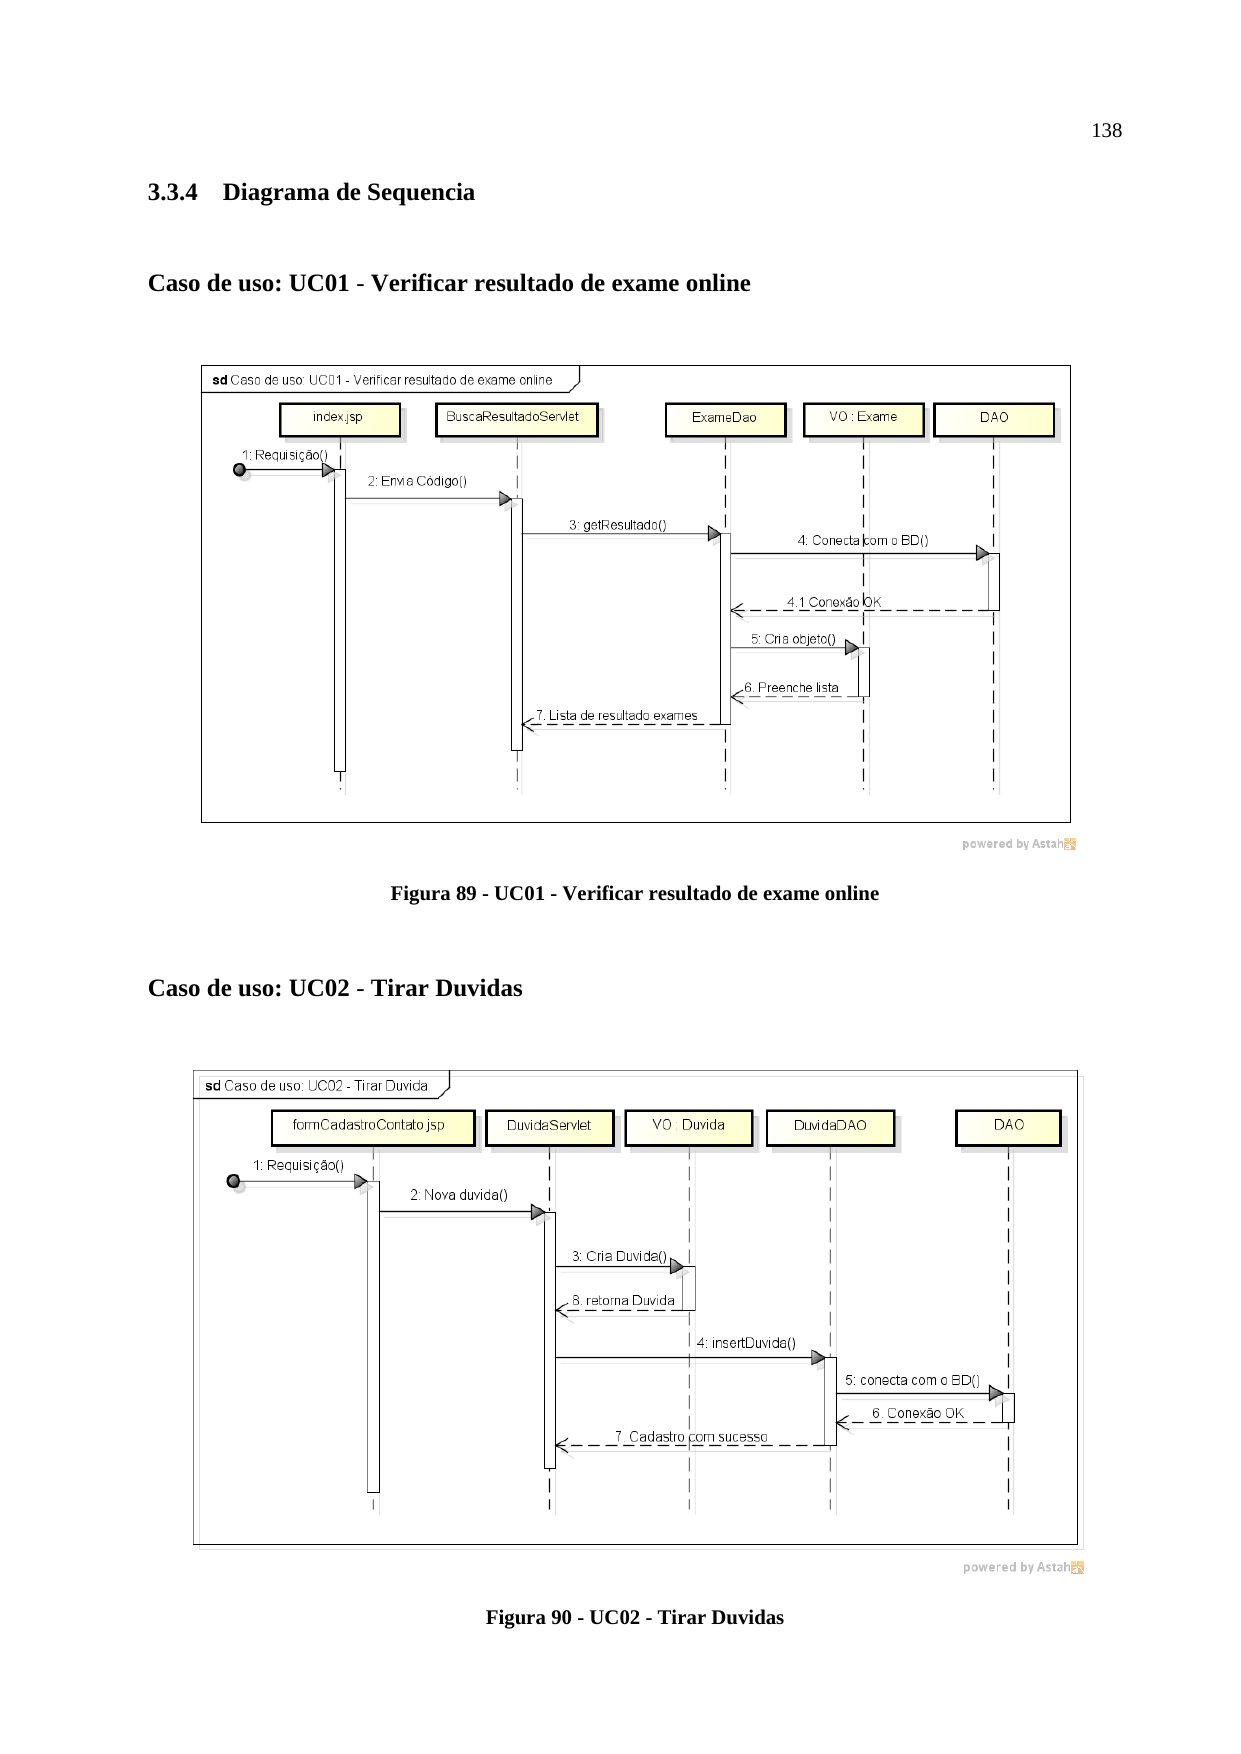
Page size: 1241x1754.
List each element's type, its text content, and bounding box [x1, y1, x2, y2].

picture [182, 1058, 1088, 1578]
subtitle Diagrama de Sequencia [148, 177, 1122, 206]
text Caso de uso: UC02 - Tirar Duvidas [148, 973, 1122, 1001]
text Caso de uso: UC01 - Verificar resultado de exame online [148, 268, 1122, 297]
picture [190, 354, 1080, 854]
